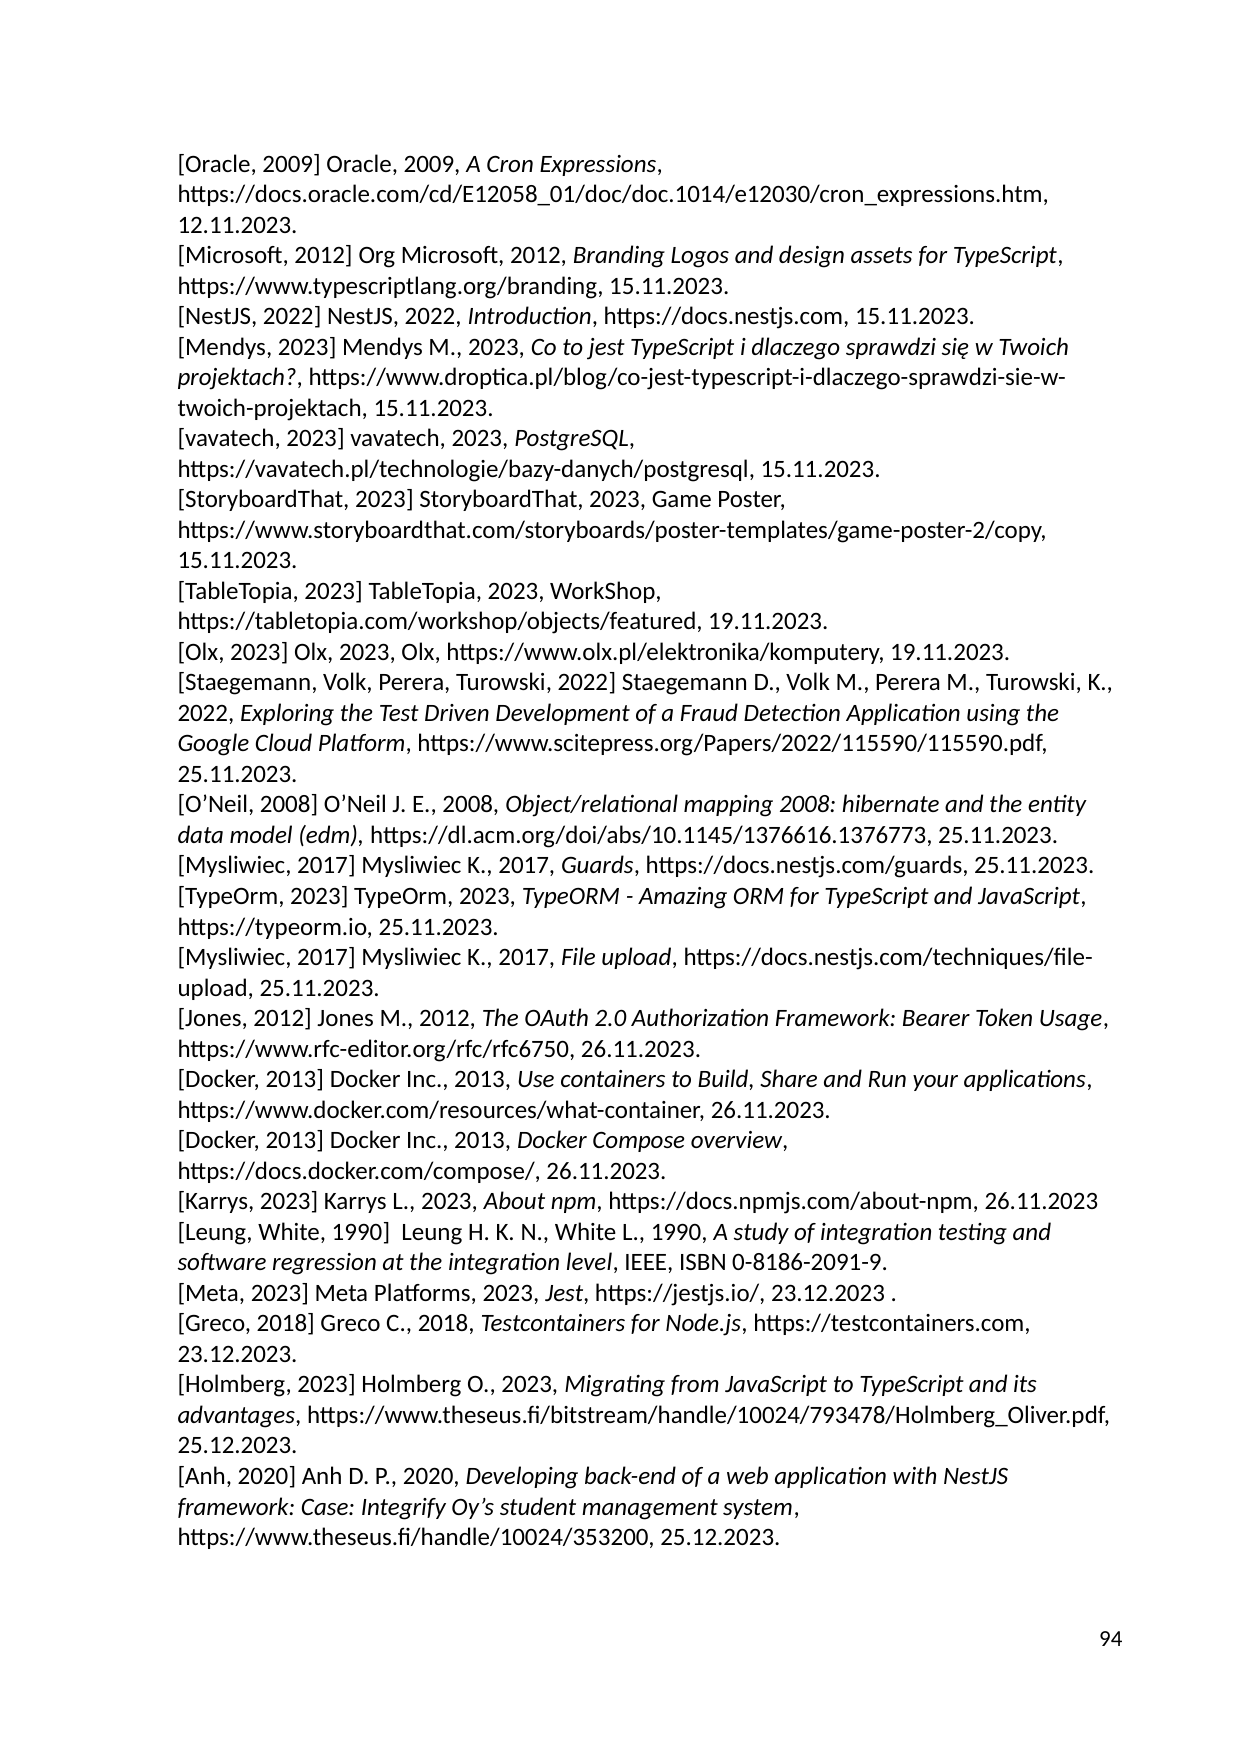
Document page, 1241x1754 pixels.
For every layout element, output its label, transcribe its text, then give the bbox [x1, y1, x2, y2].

text [Microsoft, 2012] Org Microsoft, 2012, Branding Logos and design assets for TypeScript, https://www.typescriptlang.org/branding, 15.11.2023. [177, 239, 1122, 300]
text [Anh, 2020] Anh D. P., 2020, Developing back-end of a web application with NestJS framework: Case: Integrify Oy’s student management system, https://www.theseus.fi/handle/10024/353200, 25.12.2023. [177, 1460, 1122, 1552]
text [NestJS, 2022] NestJS, 2022, Introduction, https://docs.nestjs.com, 15.11.2023. [177, 300, 1122, 331]
text [Staegemann, Volk, Perera, Turowski, 2022] Staegemann D., Volk M., Perera M., Turowski, K., 2022, Exploring the Test Driven Development of a Fraud Detection Application using the Google Cloud Platform, https://www.scitepress.org/Papers/2022/115590/115590.pdf, 25.11.2023. [177, 667, 1122, 789]
text [StoryboardThat, 2023] StoryboardThat, 2023, Game Poster, https://www.storyboardthat.com/storyboards/poster-templates/game-poster-2/copy, 15.11.2023. [177, 483, 1122, 575]
text [Holmberg, 2023] Holmberg O., 2023, Migrating from JavaScript to TypeScript and its advantages, https://www.theseus.fi/bitstream/handle/10024/793478/Holmberg_Oliver.pdf, 25.12.2023. [177, 1368, 1122, 1460]
text [Jones, 2012] Jones M., 2012, The OAuth 2.0 Authorization Framework: Bearer Token Usage, https://www.rfc-editor.org/rfc/rfc6750, 26.11.2023. [177, 1002, 1122, 1063]
text [Docker, 2013] Docker Inc., 2013, Use containers to Build, Share and Run your applications, https://www.docker.com/resources/what-container, 26.11.2023. [177, 1063, 1122, 1124]
text [Leung, White, 1990] Leung H. K. N., White L., 1990, A study of integration testing and software regression at the integration level, IEEE, ISBN 0-8186-2091-9. [177, 1216, 1122, 1277]
text [Greco, 2018] Greco C., 2018, Testcontainers for Node.js, https://testcontainers.com, 23.12.2023. [177, 1307, 1122, 1368]
text [TableTopia, 2023] TableTopia, 2023, WorkShop, https://tabletopia.com/workshop/objects/featured, 19.11.2023. [177, 575, 1122, 636]
text [Mysliwiec, 2017] Mysliwiec K., 2017, Guards, https://docs.nestjs.com/guards, 25.11.2023. [177, 850, 1122, 880]
text [Meta, 2023] Meta Platforms, 2023, Jest, https://jestjs.io/, 23.12.2023 . [177, 1277, 1122, 1307]
text [Olx, 2023] Olx, 2023, Olx, https://www.olx.pl/elektronika/komputery, 19.11.2023. [177, 636, 1122, 667]
text [vavatech, 2023] vavatech, 2023, PostgreSQL, https://vavatech.pl/technologie/bazy-danych/postgresql, 15.11.2023. [177, 422, 1122, 483]
text [TypeOrm, 2023] TypeOrm, 2023, TypeORM - Amazing ORM for TypeScript and JavaScript, https://typeorm.io, 25.11.2023. [177, 880, 1122, 941]
text [O’Neil, 2008] O’Neil J. E., 2008, Object/relational mapping 2008: hibernate and the entity data model (edm), https://dl.acm.org/doi/abs/10.1145/1376616.1376773, 25.11.2023. [177, 789, 1122, 850]
text [Mendys, 2023] Mendys M., 2023, Co to jest TypeScript i dlaczego sprawdzi się w Twoich projektach?, https://www.droptica.pl/blog/co-jest-typescript-i-dlaczego-sprawdzi-sie-w-twoich-projektach, 15.11.2023. [177, 331, 1122, 422]
text [Mysliwiec, 2017] Mysliwiec K., 2017, File upload, https://docs.nestjs.com/techniques/file-upload, 25.11.2023. [177, 941, 1122, 1002]
text [Karrys, 2023] Karrys L., 2023, About npm, https://docs.npmjs.com/about-npm, 26.11.2023 [177, 1185, 1122, 1216]
text [Oracle, 2009] Oracle, 2009, A Cron Expressions, https://docs.oracle.com/cd/E12058_01/doc/doc.1014/e12030/cron_expressions.htm, 12.11.2023. [177, 148, 1122, 239]
text [Docker, 2013] Docker Inc., 2013, Docker Compose overview, https://docs.docker.com/compose/, 26.11.2023. [177, 1124, 1122, 1185]
